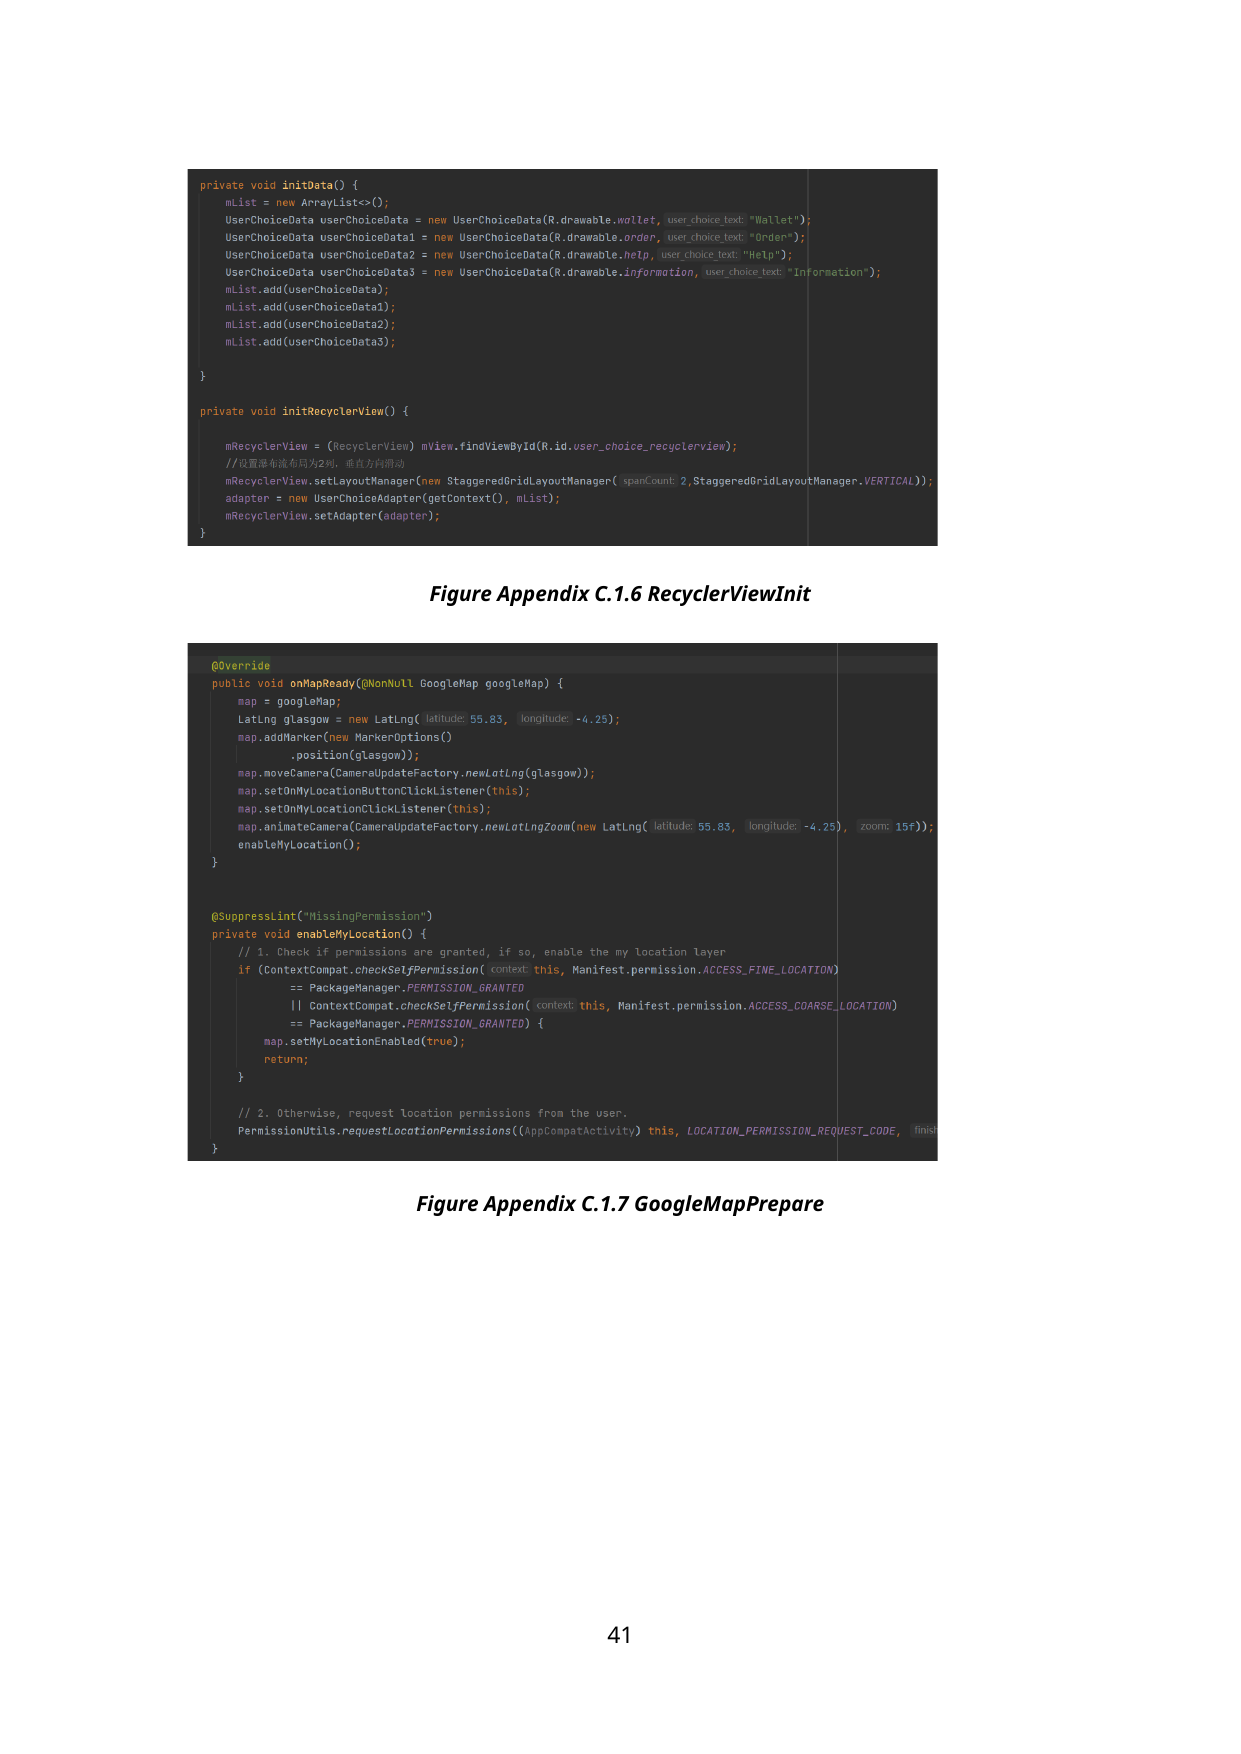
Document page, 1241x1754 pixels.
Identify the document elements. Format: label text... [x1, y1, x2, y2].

picture [187, 169, 938, 546]
picture [187, 643, 938, 1161]
text Figure Appendix C.1.7 GoogleMapPrepare [187, 1187, 1053, 1220]
text Figure Appendix C.1.6 RecyclerViewInit [187, 577, 1053, 610]
